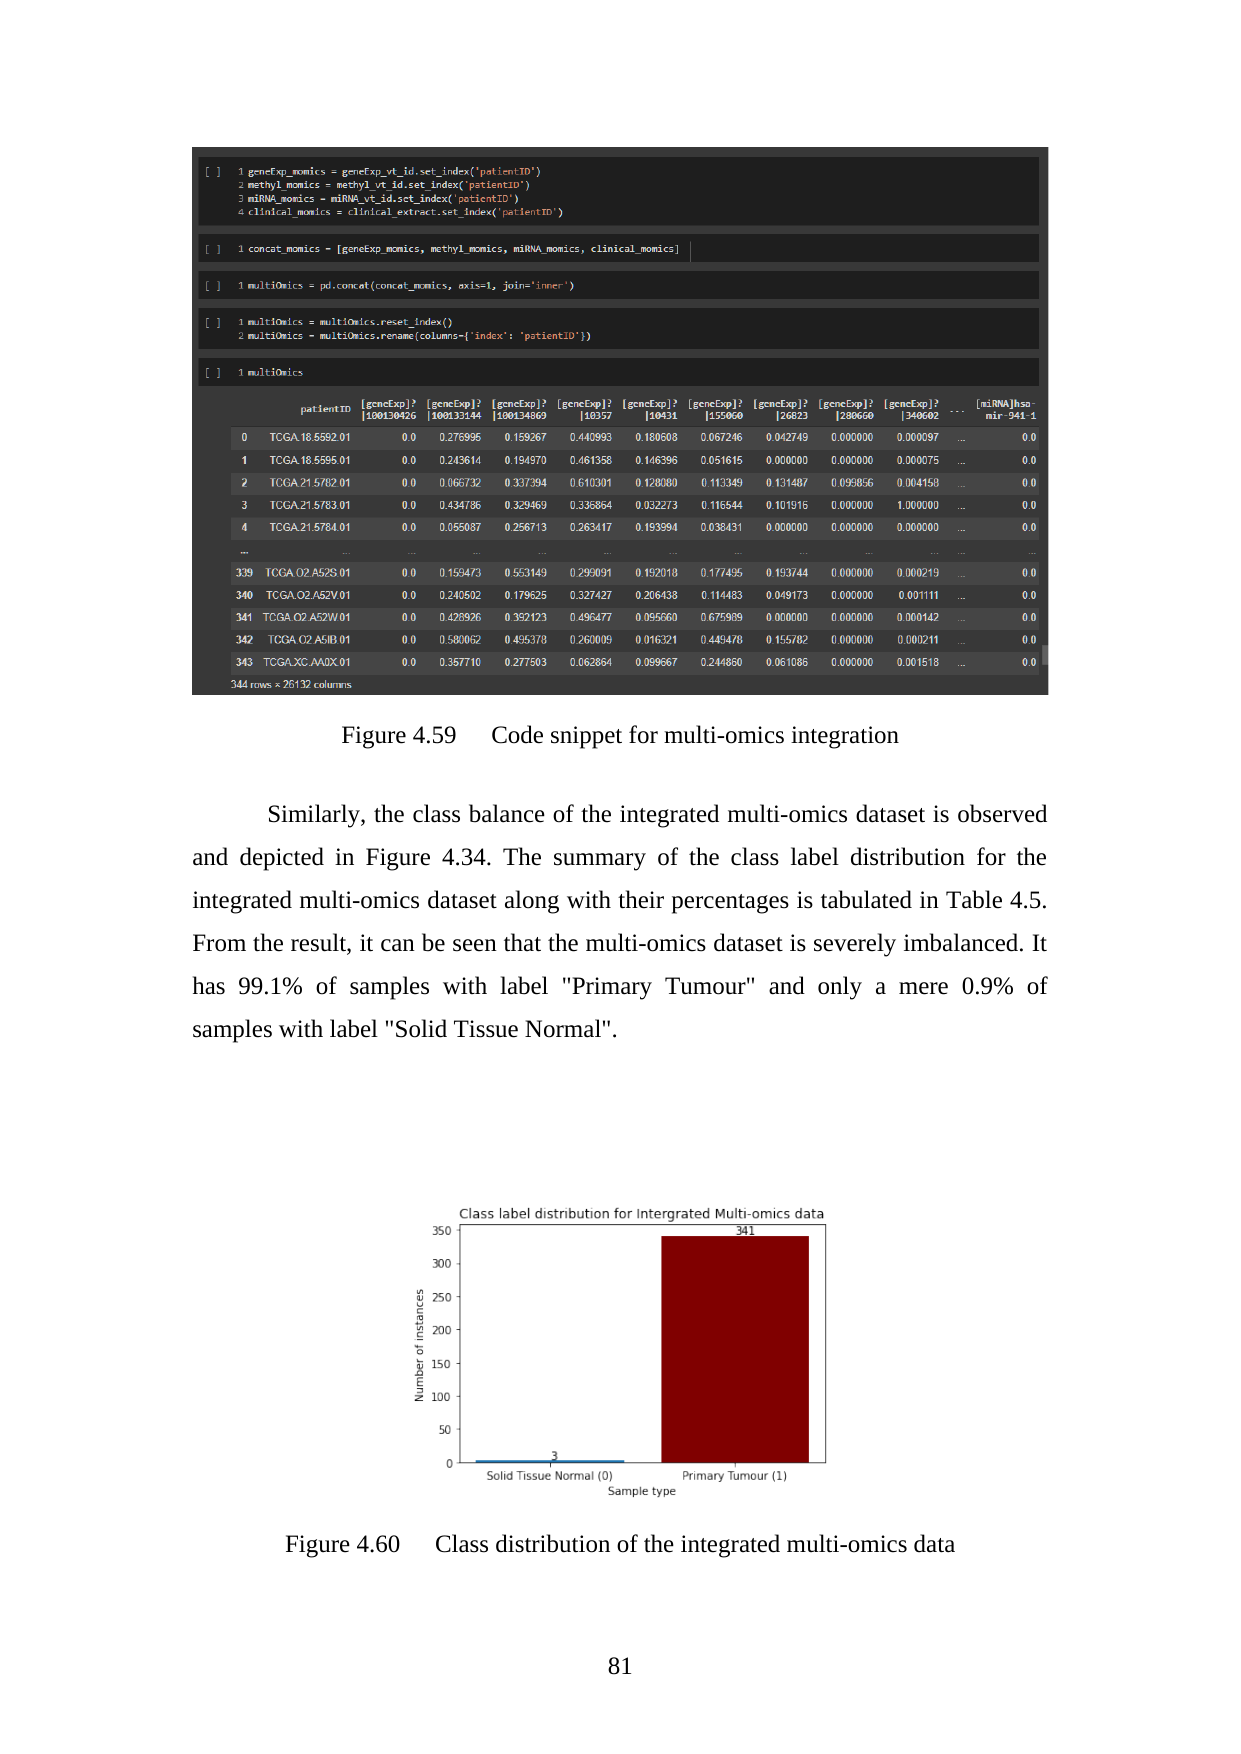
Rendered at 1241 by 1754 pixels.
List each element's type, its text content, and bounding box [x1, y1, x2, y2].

picture [192, 147, 1049, 695]
text Similarly, the class balance of the integrated multi-omics dataset is observed and depicted in Figure 4.34. The summary of the class label distribution for the integrated multi-omics dataset along with their percentages is tabulated in Table 4.5. From the result, it can be seen that the multi-omics dataset is severely imbalanced. It has 99.1% of samples with label "Primary Tumour" and only a mere 0.9% of samples with label "Solid Tissue Normal". [192, 799, 1048, 1043]
picture [408, 1200, 833, 1504]
